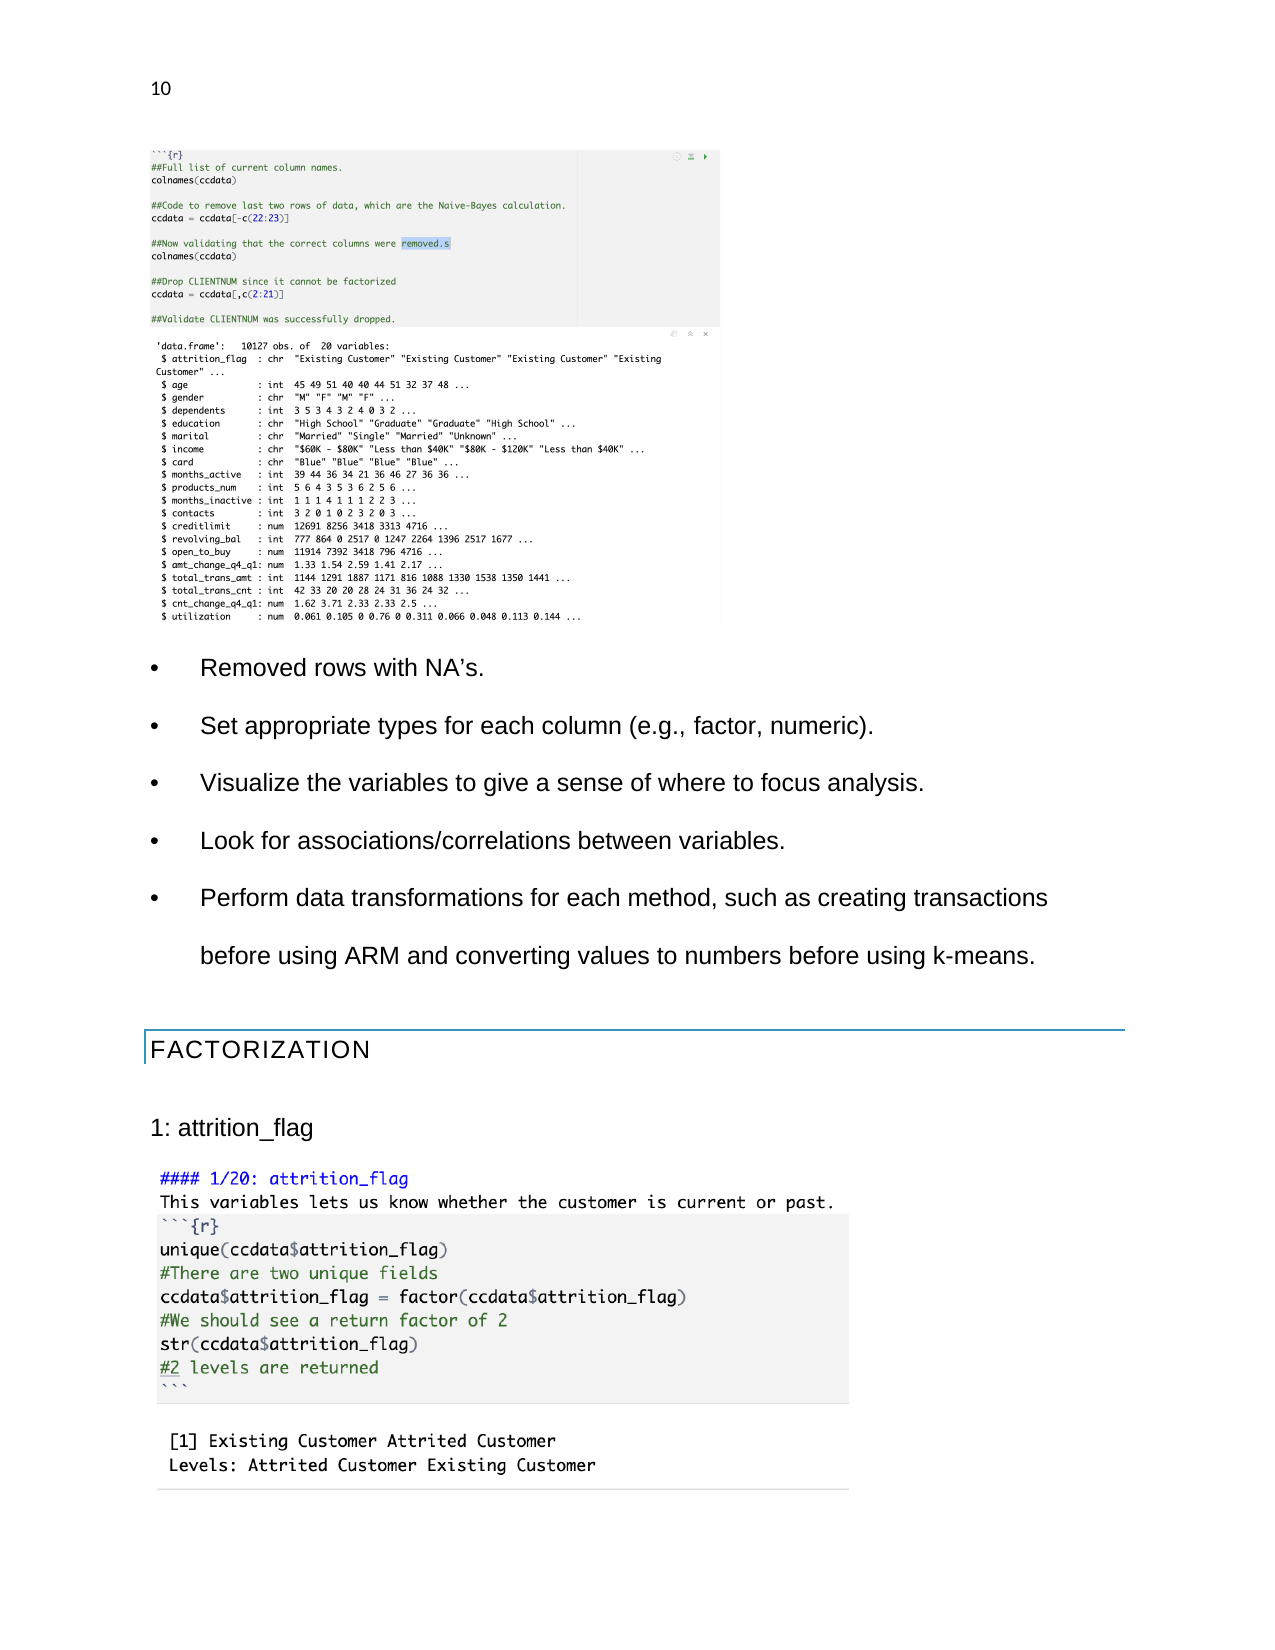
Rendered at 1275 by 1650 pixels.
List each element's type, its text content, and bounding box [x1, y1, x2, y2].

list Set appropriate types for each column (e.g., factor, numeric). [150, 711, 1125, 739]
list Look for associations/correlations between variables. [150, 826, 1125, 854]
picture [150, 150, 721, 628]
list Perform data transformations for each method, such as creating transactions before using ARM and converting values to numbers before using k-means. [150, 883, 1125, 969]
list Removed rows with NA’s. [150, 653, 1125, 682]
picture [157, 1171, 849, 1492]
text 1: attrition_flag [150, 1113, 1125, 1142]
list Visualize the variables to give a sense of where to focus analysis. [150, 768, 1125, 797]
subtitle Factorization [146, 1031, 1125, 1064]
